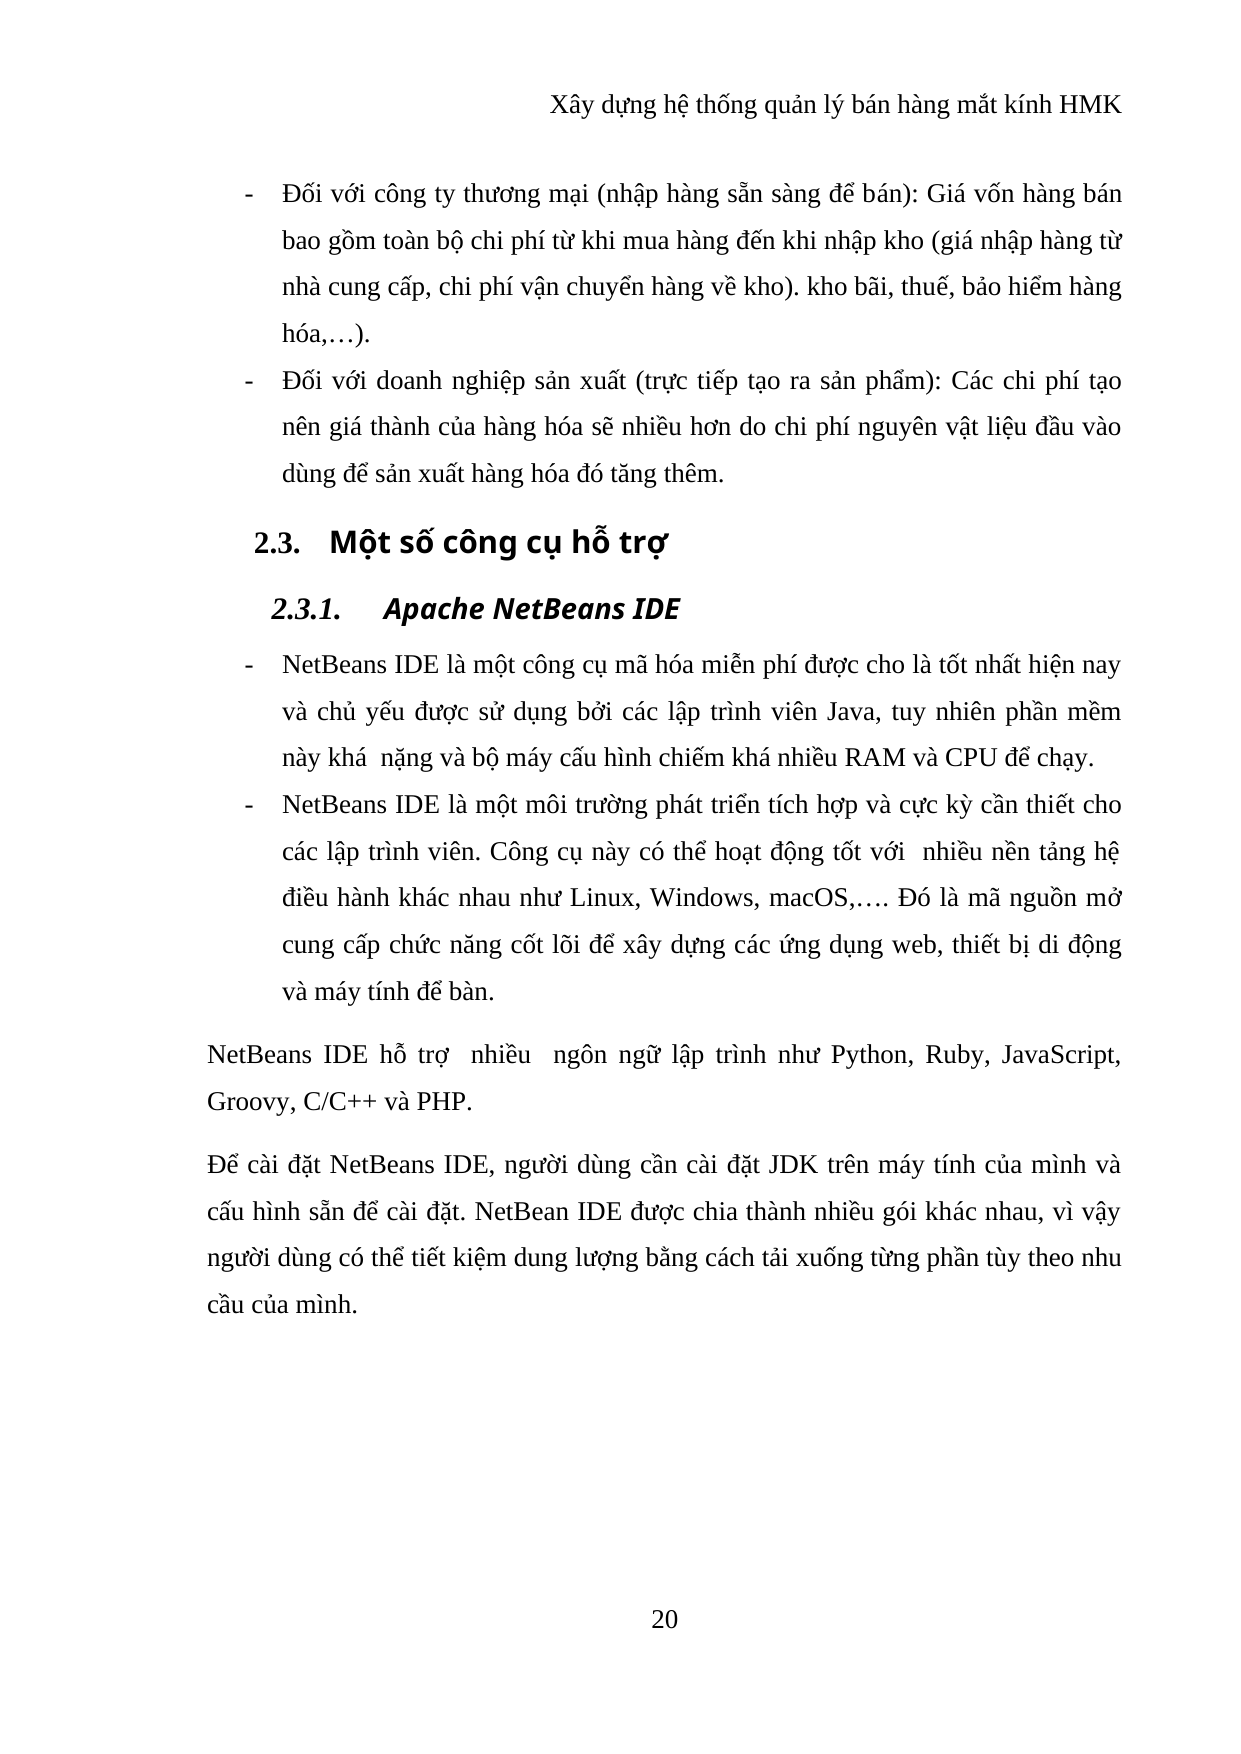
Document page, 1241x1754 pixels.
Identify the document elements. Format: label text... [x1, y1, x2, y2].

text Để cài đặt NetBeans IDE, người dùng cần cài đặt JDK trên máy tính của mình và cấu hình sẵn để cài đặt. NetBean IDE được chia thành nhiều gói khác nhau, vì vậy người dùng có thể tiết kiệm dung lượng bằng cách tải xuống từng phần tùy theo nhu cầu của mình. [207, 1148, 1122, 1319]
list Đối với doanh nghiệp sản xuất (trực tiếp tạo ra sản phẩm): Các chi phí tạo nên giá thành của hàng hóa sẽ nhiều hơn do chi phí nguyên vật liệu đầu vào dùng để sản xuất hàng hóa đó tăng thêm. [244, 364, 1122, 488]
list NetBeans IDE là một môi trường phát triển tích hợp và cực kỳ cần thiết cho các lập trình viên. Công cụ này có thể hoạt động tốt với nhiều nền tảng hệ điều hành khác nhau như Linux, Windows, macOS,…. Đó là mã nguồn mở cung cấp chức năng cốt lõi để xây dựng các ứng dụng web, thiết bị di động và máy tính để bàn. [244, 788, 1122, 1006]
subtitle Apache NetBeans IDE [271, 588, 1122, 628]
text NetBeans IDE hỗ trợ nhiều ngôn ngữ lập trình như Python, Ruby, JavaScript, Groovy, C/C++ và PHP. [207, 1038, 1122, 1116]
subtitle Một số công cụ hỗ trợ [254, 521, 1122, 563]
list NetBeans IDE là một công cụ mã hóa miễn phí được cho là tốt nhất hiện nay và chủ yếu được sử dụng bởi các lập trình viên Java, tuy nhiên phần mềm này khá nặng và bộ máy cấu hình chiếm khá nhiều RAM và CPU để chạy. [244, 648, 1122, 772]
list Đối với công ty thương mại (nhập hàng sẵn sàng để bán): Giá vốn hàng bán bao gồm toàn bộ chi phí từ khi mua hàng đến khi nhập kho (giá nhập hàng từ nhà cung cấp, chi phí vận chuyển hàng về kho). kho bãi, thuế, bảo hiểm hàng hóa,…). [244, 177, 1122, 348]
